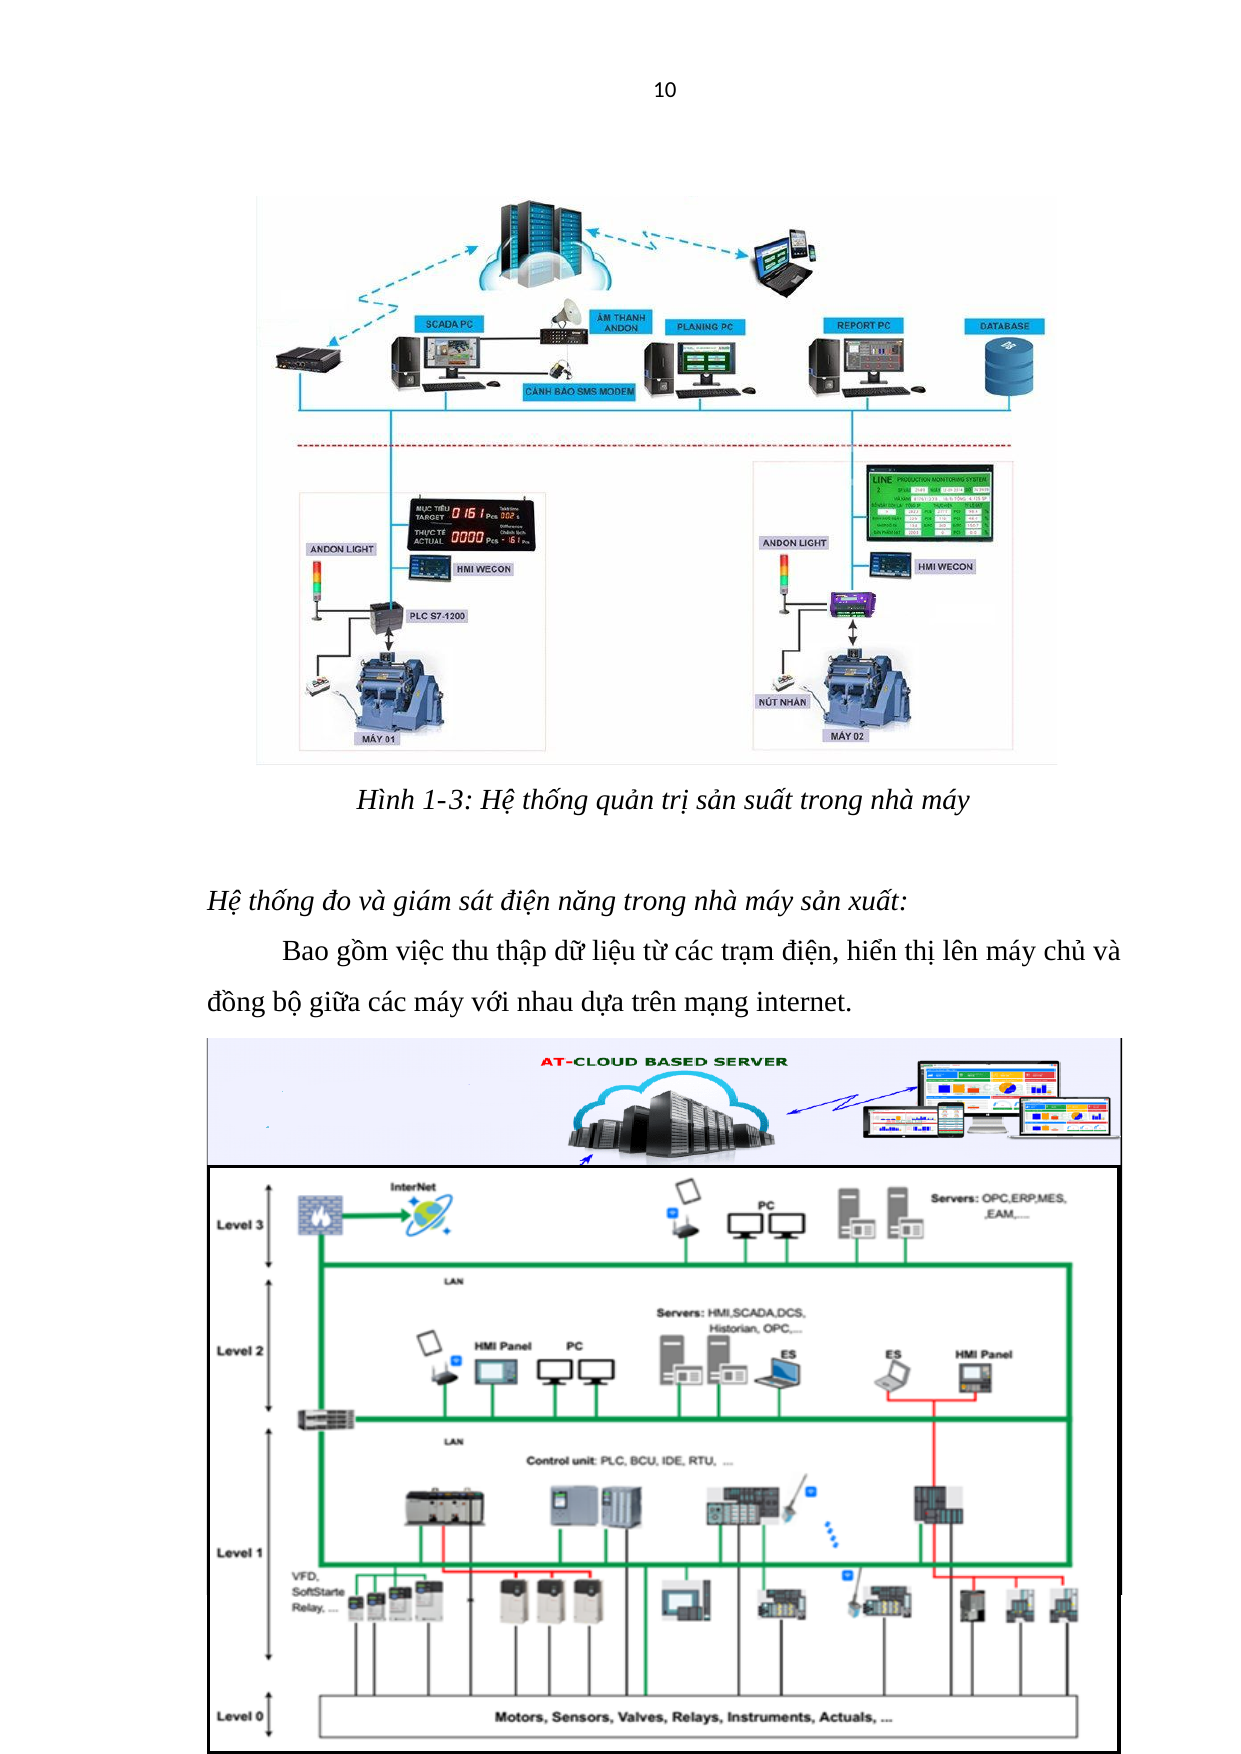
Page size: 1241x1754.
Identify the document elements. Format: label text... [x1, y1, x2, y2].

picture [206, 1038, 1123, 1595]
text Bao gồm việc thu thập dữ liệu từ các trạm điện, hiển thị lên máy chủ và đồng bộ giữa các máy với nhau dựa trên mạng internet. [207, 933, 1122, 1017]
text Hệ thống đo và giám sát điện năng trong nhà máy sản xuất: [207, 883, 1122, 917]
picture [256, 196, 1058, 766]
picture [210, 1168, 1117, 1751]
